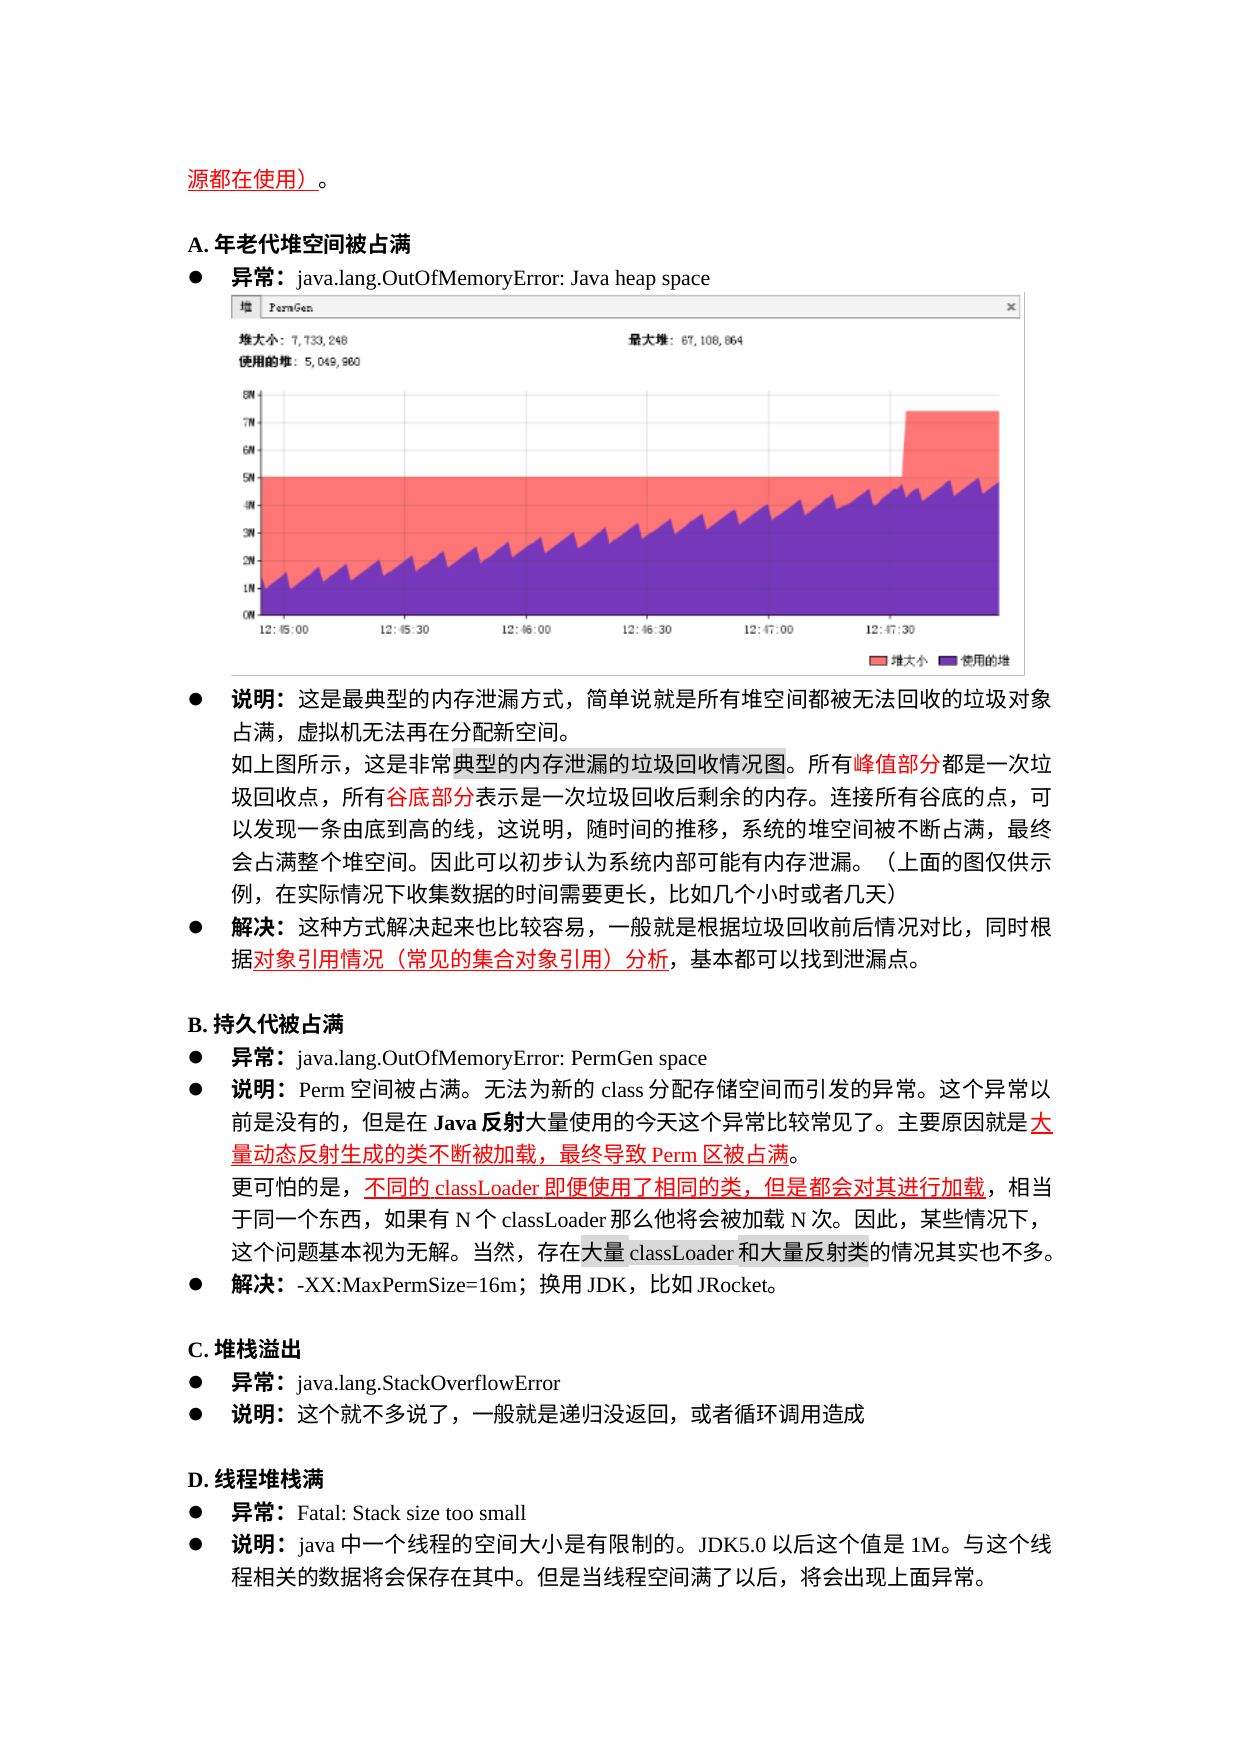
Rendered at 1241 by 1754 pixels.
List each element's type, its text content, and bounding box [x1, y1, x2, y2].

text C. 堆栈溢出 [187, 1332, 1053, 1364]
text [187, 162, 1053, 194]
list 异常：java.lang.StackOverflowError [187, 1364, 1053, 1397]
text B. 持久代被占满 [187, 1007, 1053, 1039]
list 解决：-XX:MaxPermSize=16m；换用JDK，比如JRocket。 [187, 1267, 1053, 1299]
list 解决：这种方式解决起来也比较容易，一般就是根据垃圾回收前后情况对比，同时根据对象引用情况（常见的集合对象引用）分析，基本都可以找到泄漏点。 [187, 909, 1053, 974]
list 说明：Perm空间被占满。无法为新的class分配存储空间而引发的异常。这个异常以前是没有的，但是在Java反射大量使用的今天这个异常比较常见了。主要原因就是大量动态反射生成的类不断被加载，最终导致Perm区被占满。 [187, 1072, 1053, 1169]
list 说明：java中一个线程的空间大小是有限制的。JDK5.0以后这个值是1M。与这个线程相关的数据将会保存在其中。但是当线程空间满了以后，将会出现上面异常。 [187, 1527, 1053, 1592]
text D. 线程堆栈满 [187, 1462, 1053, 1494]
picture [231, 292, 1025, 677]
list 说明：这个就不多说了，一般就是递归没返回，或者循环调用造成 [187, 1397, 1053, 1429]
list 异常：Fatal: Stack size too small [187, 1494, 1053, 1527]
list 如上图所示，这是非常典型的内存泄漏的垃圾回收情况图。所有峰值部分都是一次垃圾回收点，所有谷底部分表示是一次垃圾回收后剩余的内存。连接所有谷底的点，可以发现一条由底到高的线，这说明，随时间的推移，系统的堆空间被不断占满，最终会占满整个堆空间。因此可以初步认为系统内部可能有内存泄漏。（上面的图仅供示例，在实际情况下收集数据的时间需要更长，比如几个小时或者几天） [231, 747, 1053, 909]
list 更可怕的是，不同的classLoader即便使用了相同的类，但是都会对其进行加载，相当于同一个东西，如果有N个classLoader那么他将会被加载N次。因此，某些情况下，这个问题基本视为无解。当然，存在大量classLoader和大量反射类的情况其实也不多。 [231, 1169, 1053, 1267]
list 异常：java.lang.OutOfMemoryError: PermGen space [187, 1039, 1053, 1072]
text A. 年老代堆空间被占满 [187, 227, 1053, 259]
list 异常：java.lang.OutOfMemoryError: Java heap space [187, 259, 1053, 292]
list 说明：这是最典型的内存泄漏方式，简单说就是所有堆空间都被无法回收的垃圾对象占满，虚拟机无法再在分配新空间。 [187, 682, 1053, 747]
